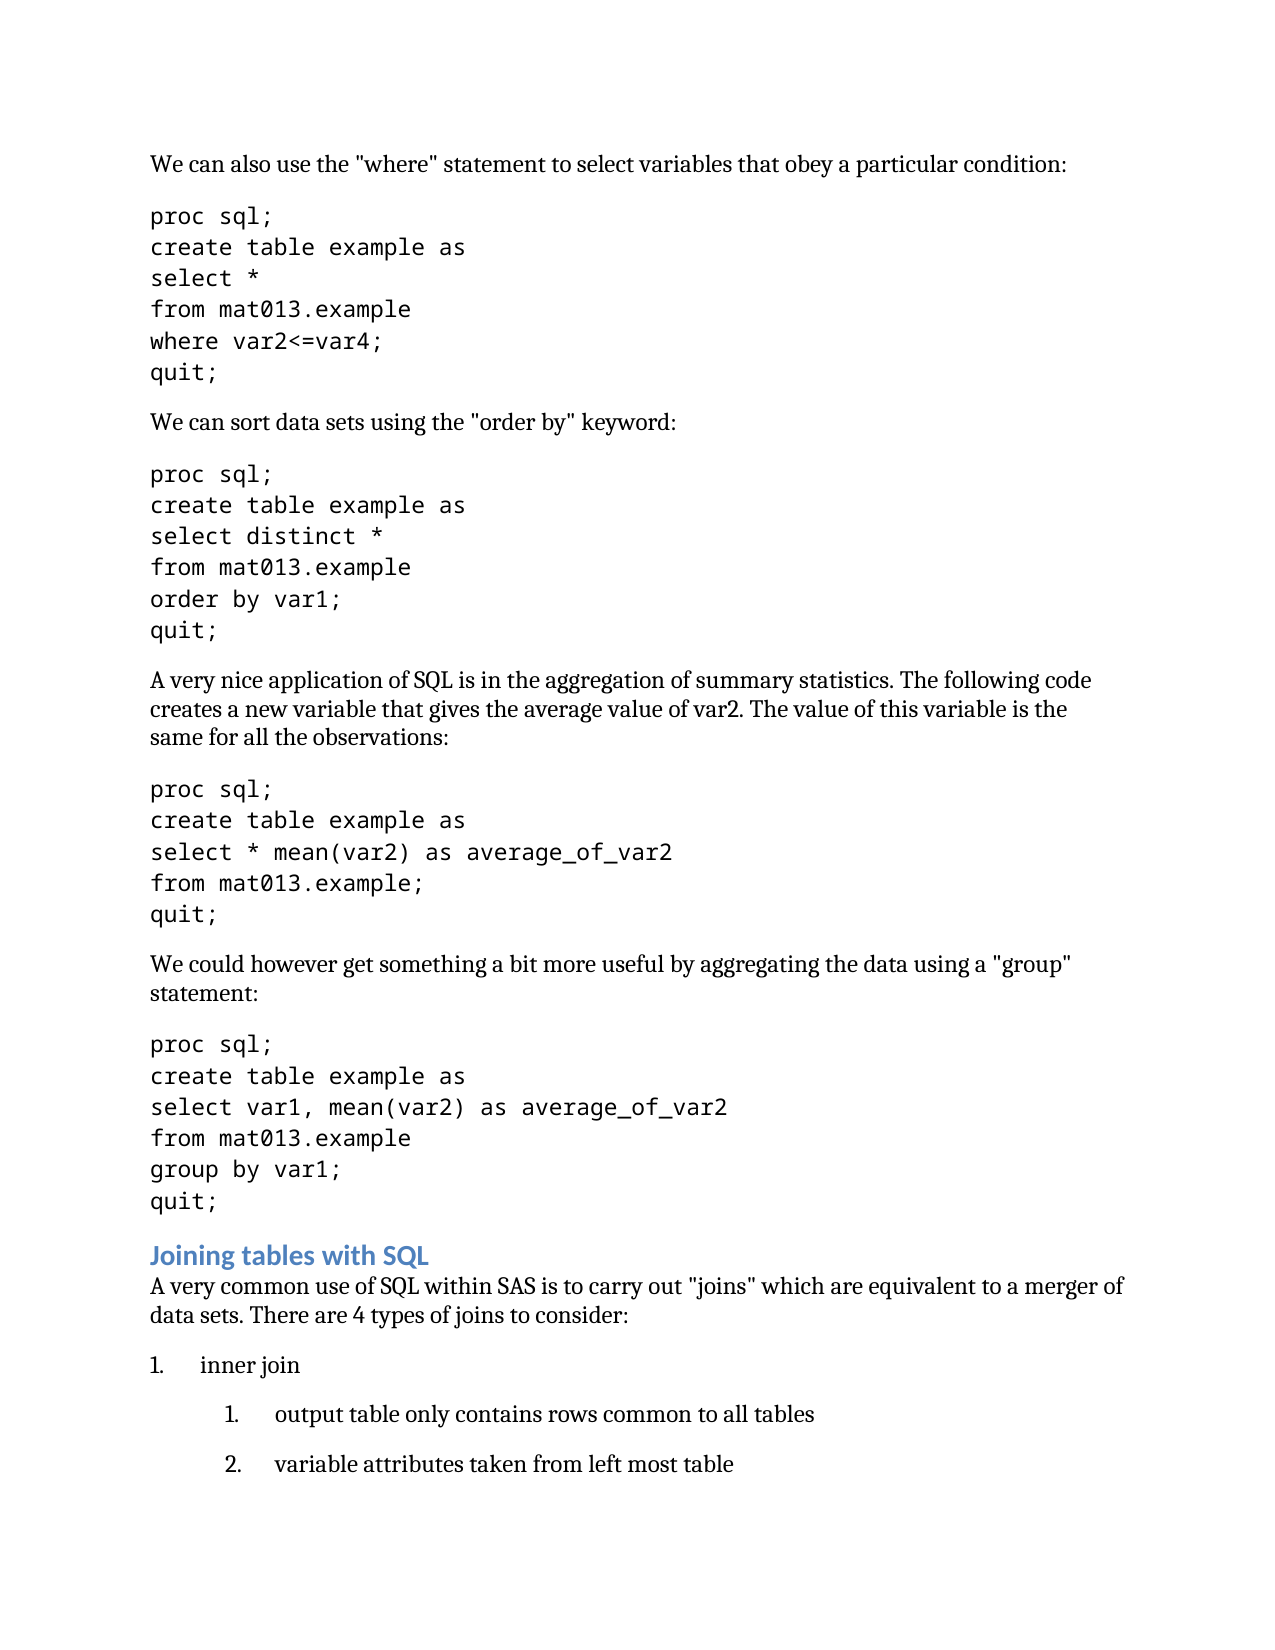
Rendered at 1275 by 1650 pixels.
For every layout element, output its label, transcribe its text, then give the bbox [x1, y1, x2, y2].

text We can also use the "where" statement to select variables that obey a particular condition: [150, 150, 1125, 179]
text A very nice application of SQL is in the aggregation of summary statistics. The following code creates a new variable that gives the average value of var2. The value of this variable is the same for all the observations: [150, 666, 1125, 752]
text We could however get something a bit more useful by aggregating the data using a "group" statement: [150, 950, 1125, 1007]
list inner join [150, 1351, 1125, 1379]
text We can sort data sets using the "order by" keyword: [150, 408, 1125, 437]
text A very common use of SQL within SAS is to carry out "joins" which are equivalent to a merger of data sets. There are 4 types of joins to consider: [150, 1272, 1125, 1330]
text proc sql; create table example as select var1, mean(var2) as average_of_var2 from mat013.example group by var1; quit; [150, 1028, 1125, 1216]
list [225, 1450, 1125, 1478]
text proc sql; create table example as select distinct * from mat013.example order by var1; quit; [150, 457, 1125, 645]
text proc sql; create table example as select * from mat013.example where var2<=var4; quit; [150, 199, 1125, 387]
subtitle Joining tables with SQL [150, 1237, 1125, 1272]
list output table only contains rows common to all tables [225, 1400, 1125, 1429]
text proc sql; create table example as select * mean(var2) as average_of_var2 from mat013.example; quit; [150, 773, 1125, 929]
